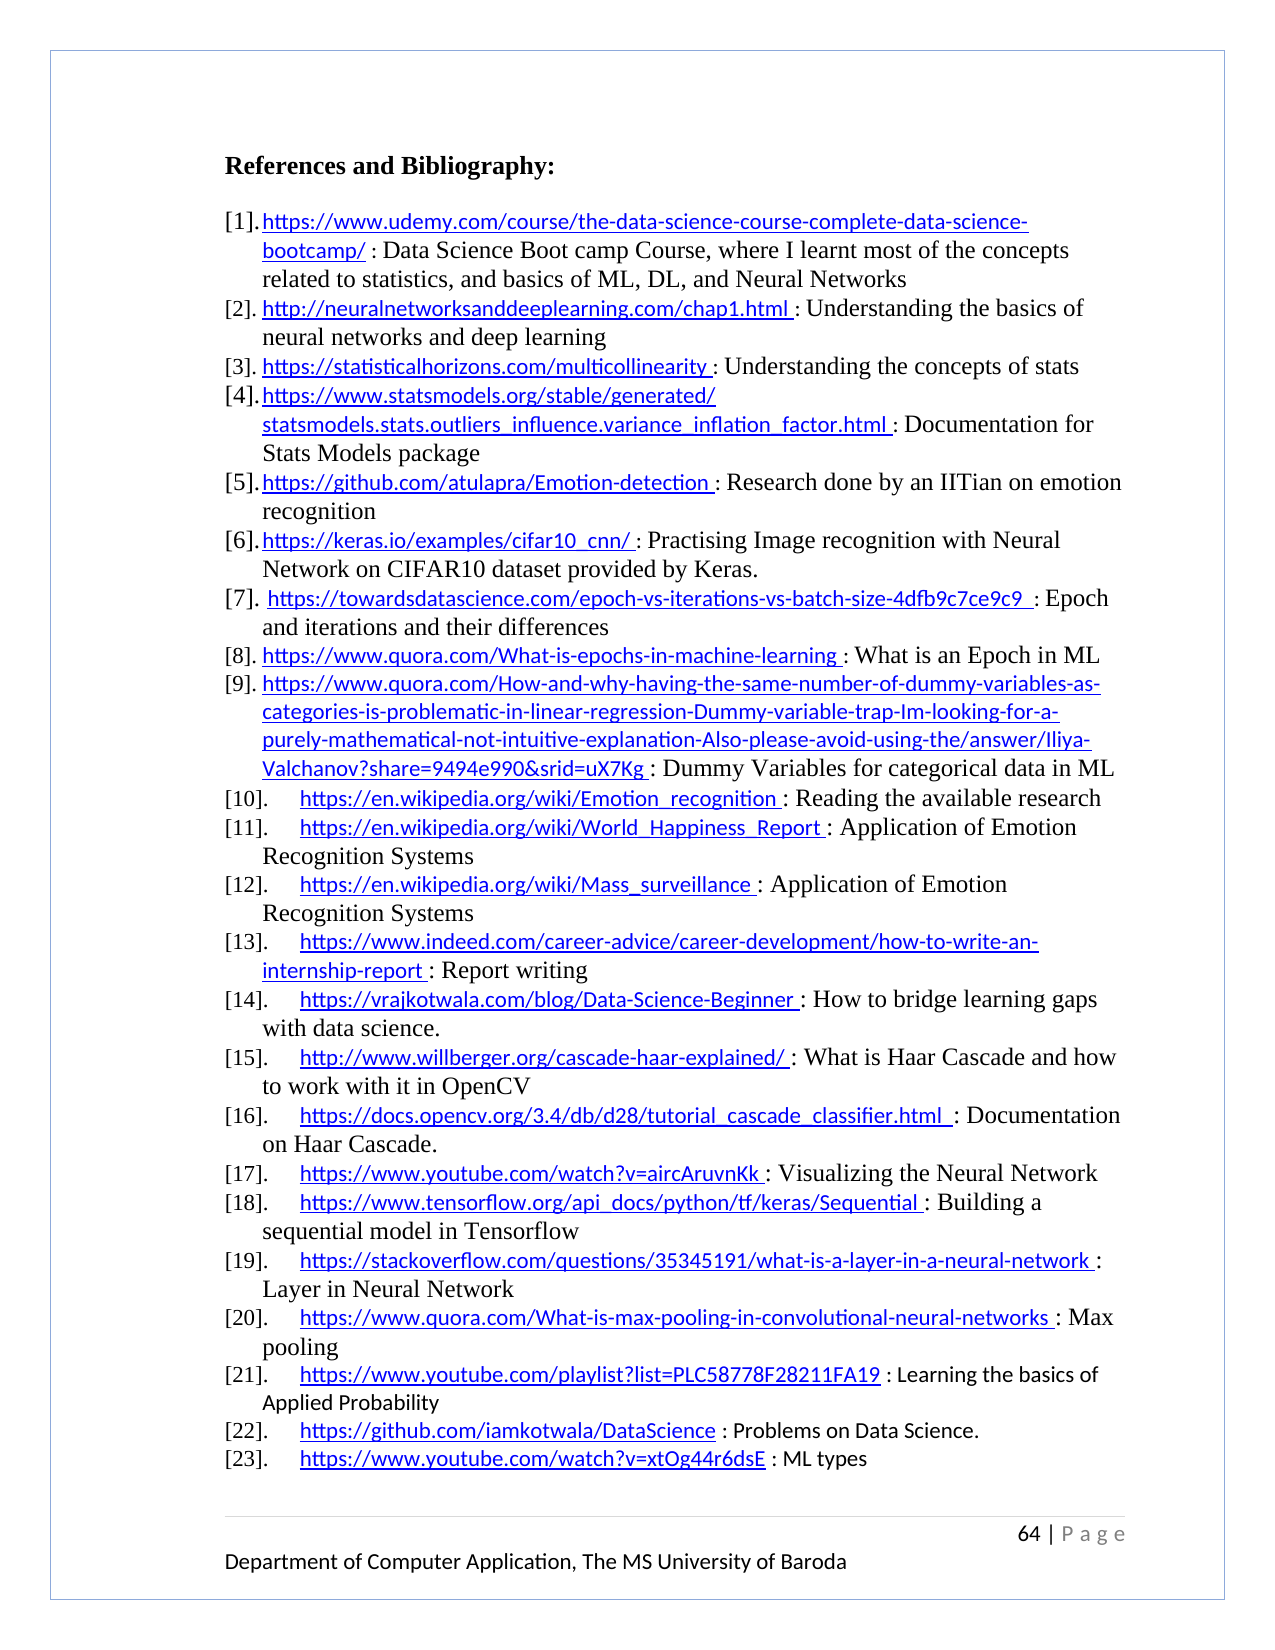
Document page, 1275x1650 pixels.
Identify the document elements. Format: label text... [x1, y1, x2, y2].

list https://towardsdatascience.com/epoch-vs-iterations-vs-batch-size-4dfb9c7ce9c9 : Epoch and iterations and their differences [224, 583, 1125, 640]
list https://www.quora.com/What-is-epochs-in-machine-learning : What is an Epoch in ML [224, 640, 1125, 669]
list http://www.willberger.org/cascade-haar-explained/ : What is Haar Cascade and how to work with it in OpenCV [224, 1042, 1125, 1100]
list https://github.com/atulapra/Emotion-detection : Research done by an IITian on emotion recognition [224, 467, 1125, 525]
list https://www.youtube.com/playlist?list=PLC58778F28211FA19 : Learning the basics of Applied Probability [224, 1360, 1125, 1416]
list http://neuralnetworksanddeeplearning.com/chap1.html : Understanding the basics of neural networks and deep learning [224, 293, 1125, 351]
text References and Bibliography: [224, 150, 1125, 180]
list https://en.wikipedia.org/wiki/World_Happiness_Report : Application of Emotion Recognition Systems [224, 812, 1125, 869]
list https://docs.opencv.org/3.4/db/d28/tutorial_cascade_classifier.html : Documentation on Haar Cascade. [224, 1100, 1125, 1158]
list https://www.quora.com/How-and-why-having-the-same-number-of-dummy-variables-as-categories-is-problematic-in-linear-regression-Dummy-variable-trap-Im-looking-for-a-purely-mathematical-not-intuitive-explanation-Also-please-avoid-using-the/answer/Iliya-Valchanov?share=9494e990&srid=uX7Kg : Dummy Variables for categorical data in ML [224, 669, 1125, 783]
list https://www.udemy.com/course/the-data-science-course-complete-data-science-bootcamp/ : Data Science Boot camp Course, where I learnt most of the concepts related to statistics, and basics of ML, DL, and Neural Networks [224, 206, 1125, 293]
list https://www.youtube.com/watch?v=aircAruvnKk : Visualizing the Neural Network [224, 1158, 1125, 1187]
list https://www.statsmodels.org/stable/generated/statsmodels.stats.outliers_influence.variance_inflation_factor.html : Documentation for Stats Models package [224, 380, 1125, 467]
list https://vrajkotwala.com/blog/Data-Science-Beginner : How to bridge learning gaps with data science. [224, 984, 1125, 1042]
list https://stackoverflow.com/questions/35345191/what-is-a-layer-in-a-neural-network : Layer in Neural Network [224, 1245, 1125, 1302]
list https://www.quora.com/What-is-max-pooling-in-convolutional-neural-networks : Max pooling [224, 1302, 1125, 1360]
list https://en.wikipedia.org/wiki/Emotion_recognition : Reading the available research [224, 783, 1125, 812]
list https://www.youtube.com/watch?v=xtOg44r6dsE : ML types [224, 1444, 1125, 1472]
list https://www.indeed.com/career-advice/career-development/how-to-write-an-internship-report : Report writing [224, 927, 1125, 984]
list https://github.com/iamkotwala/DataScience : Problems on Data Science. [224, 1416, 1125, 1444]
list https://www.tensorflow.org/api_docs/python/tf/keras/Sequential : Building a sequential model in Tensorflow [224, 1187, 1125, 1245]
list https://statisticalhorizons.com/multicollinearity : Understanding the concepts of stats [224, 351, 1125, 380]
list https://keras.io/examples/cifar10_cnn/ : Practising Image recognition with Neural Network on CIFAR10 dataset provided by Keras. [224, 525, 1125, 583]
list https://en.wikipedia.org/wiki/Mass_surveillance : Application of Emotion Recognition Systems [224, 869, 1125, 927]
